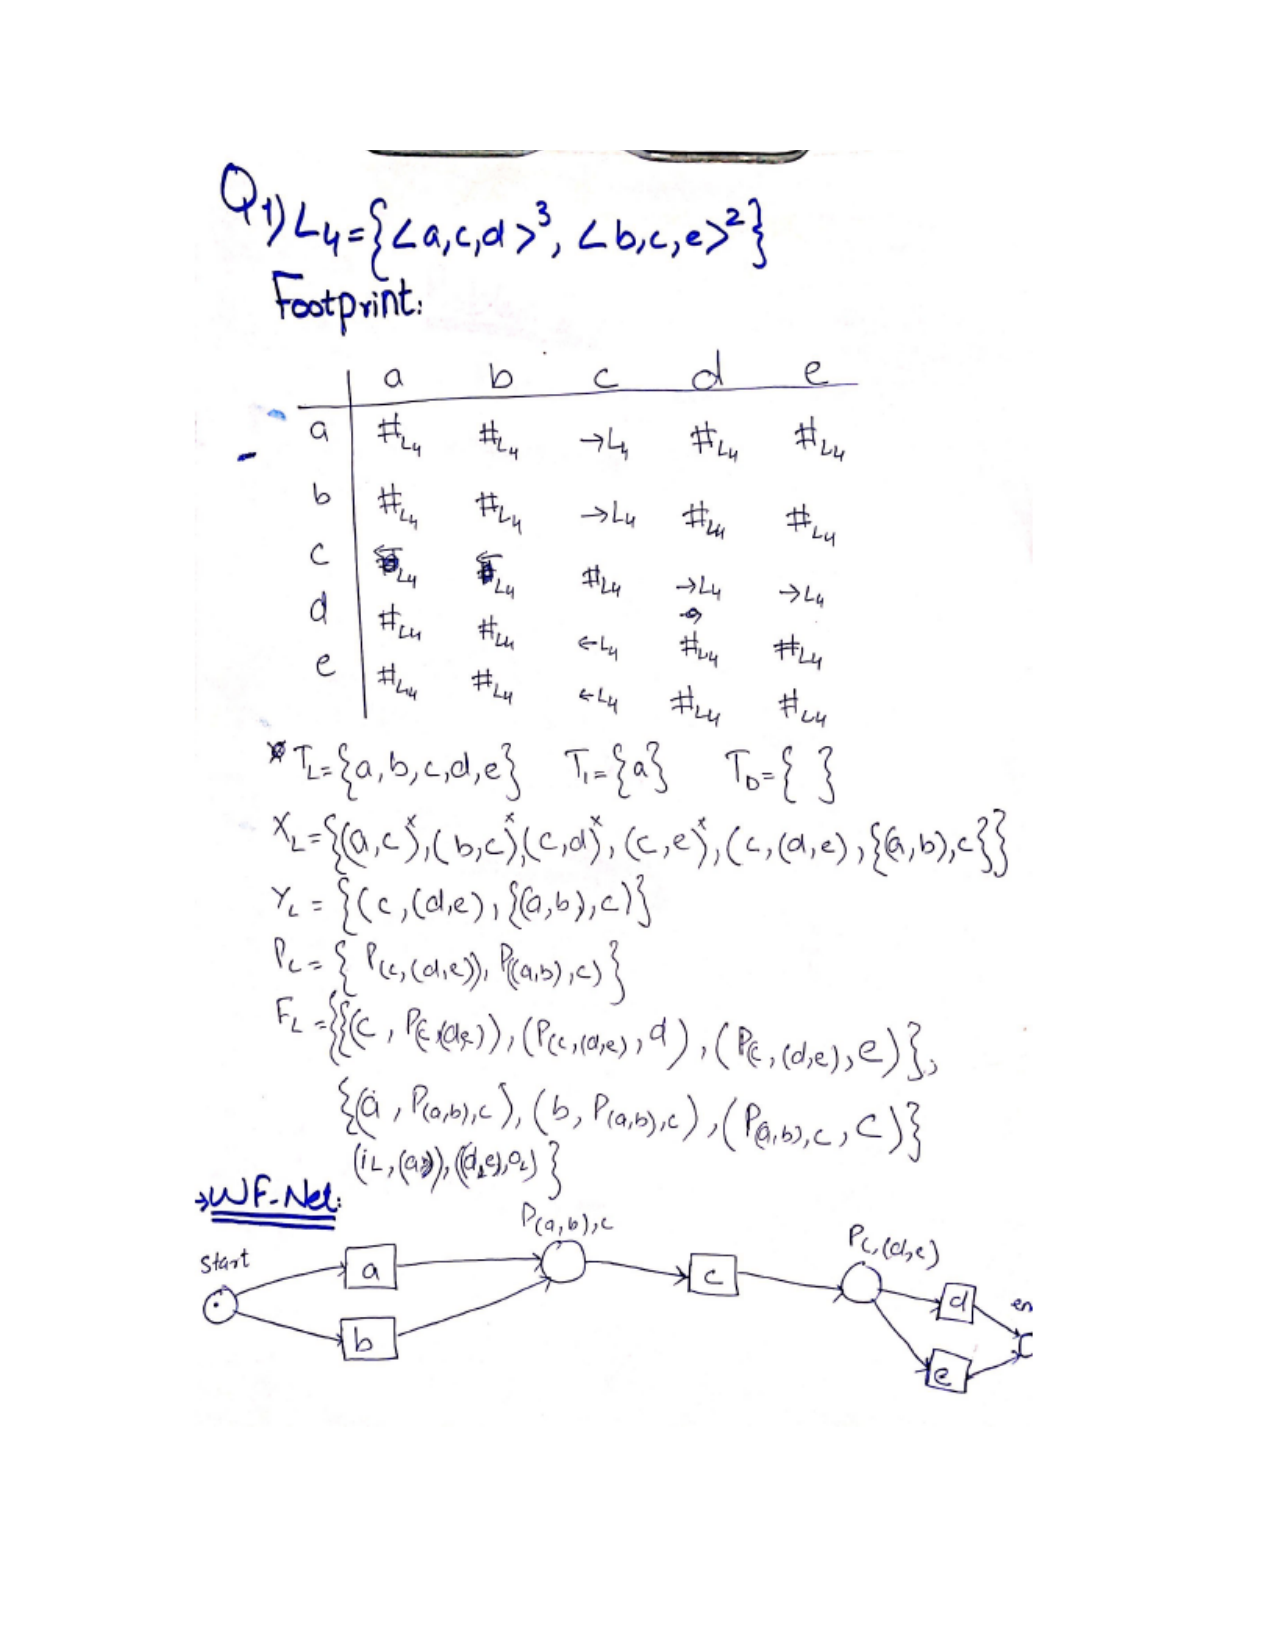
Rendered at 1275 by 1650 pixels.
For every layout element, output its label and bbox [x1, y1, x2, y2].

picture [150, 150, 1072, 1427]
